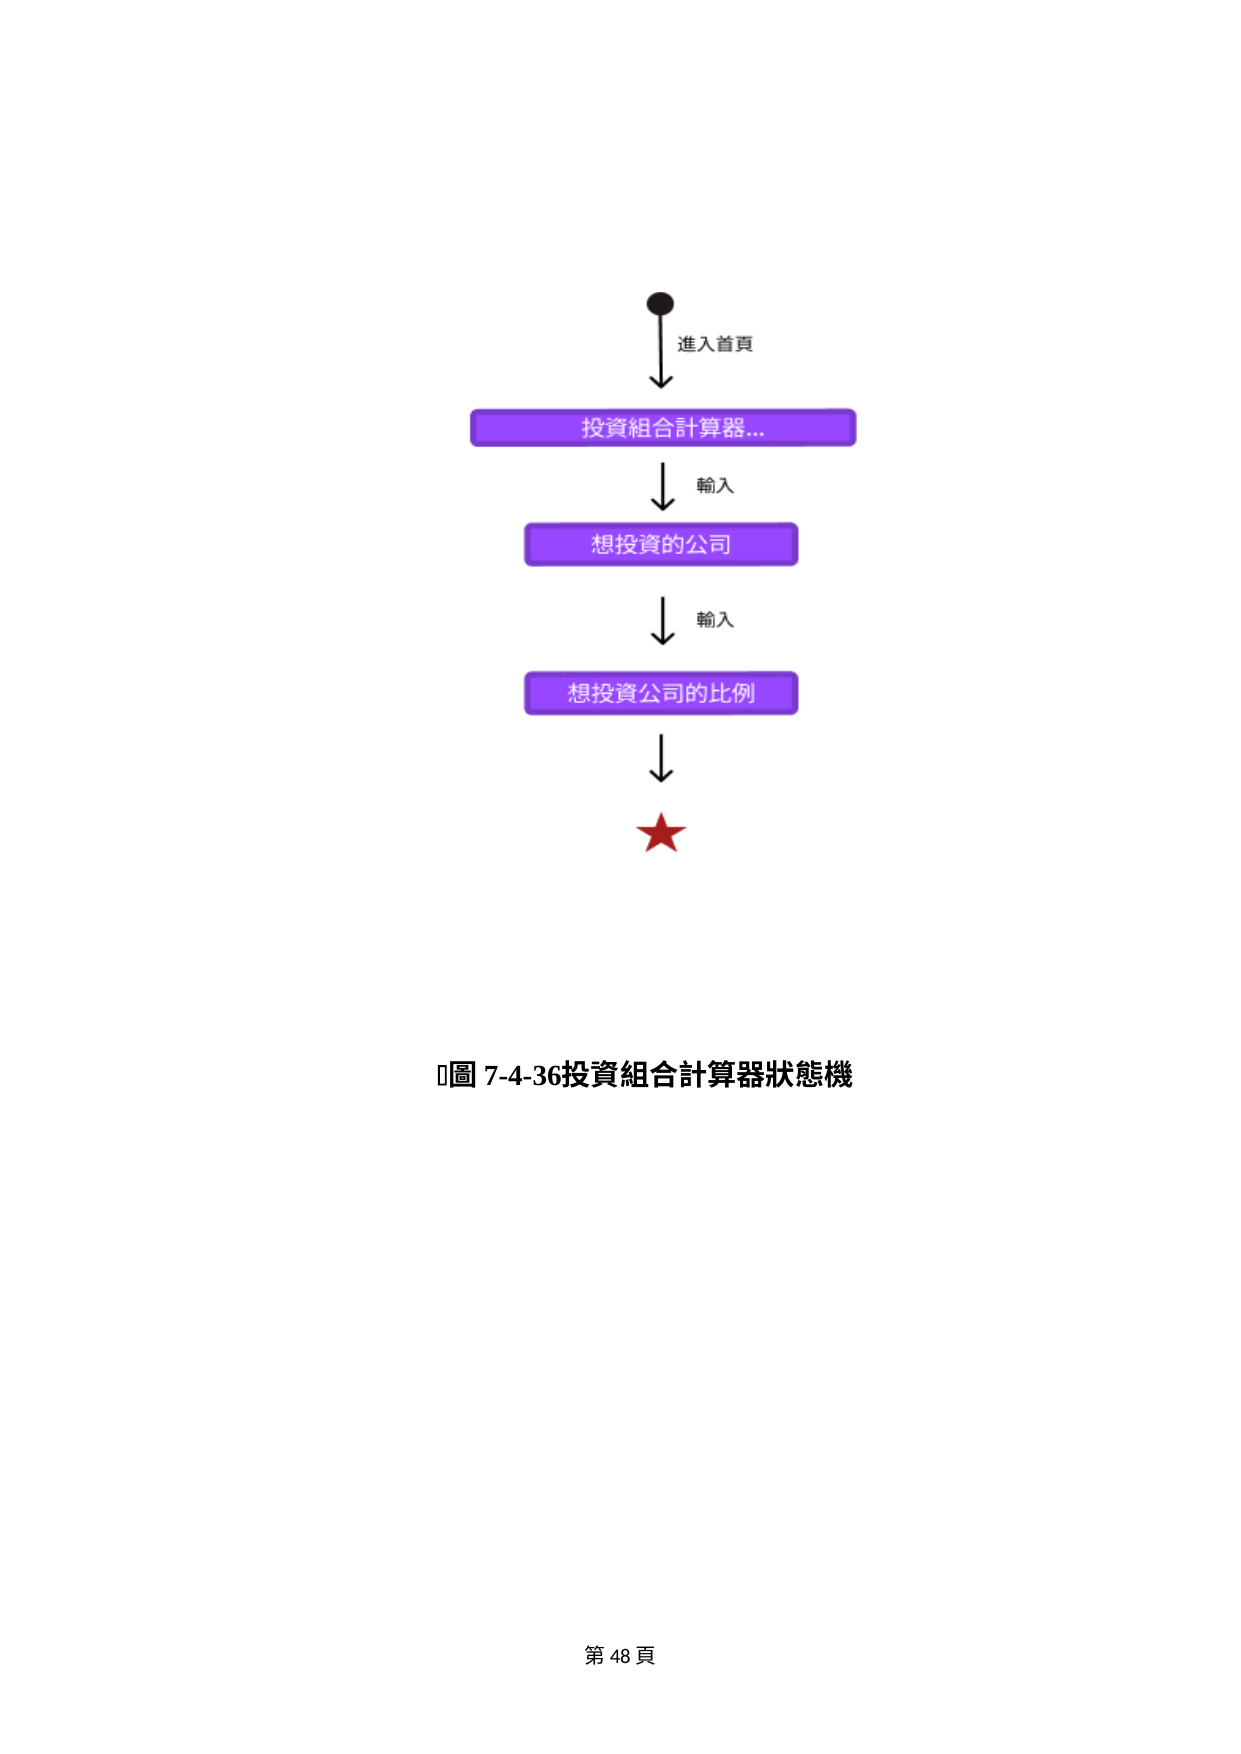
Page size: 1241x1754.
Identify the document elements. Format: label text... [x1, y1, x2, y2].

picture [426, 197, 943, 1018]
